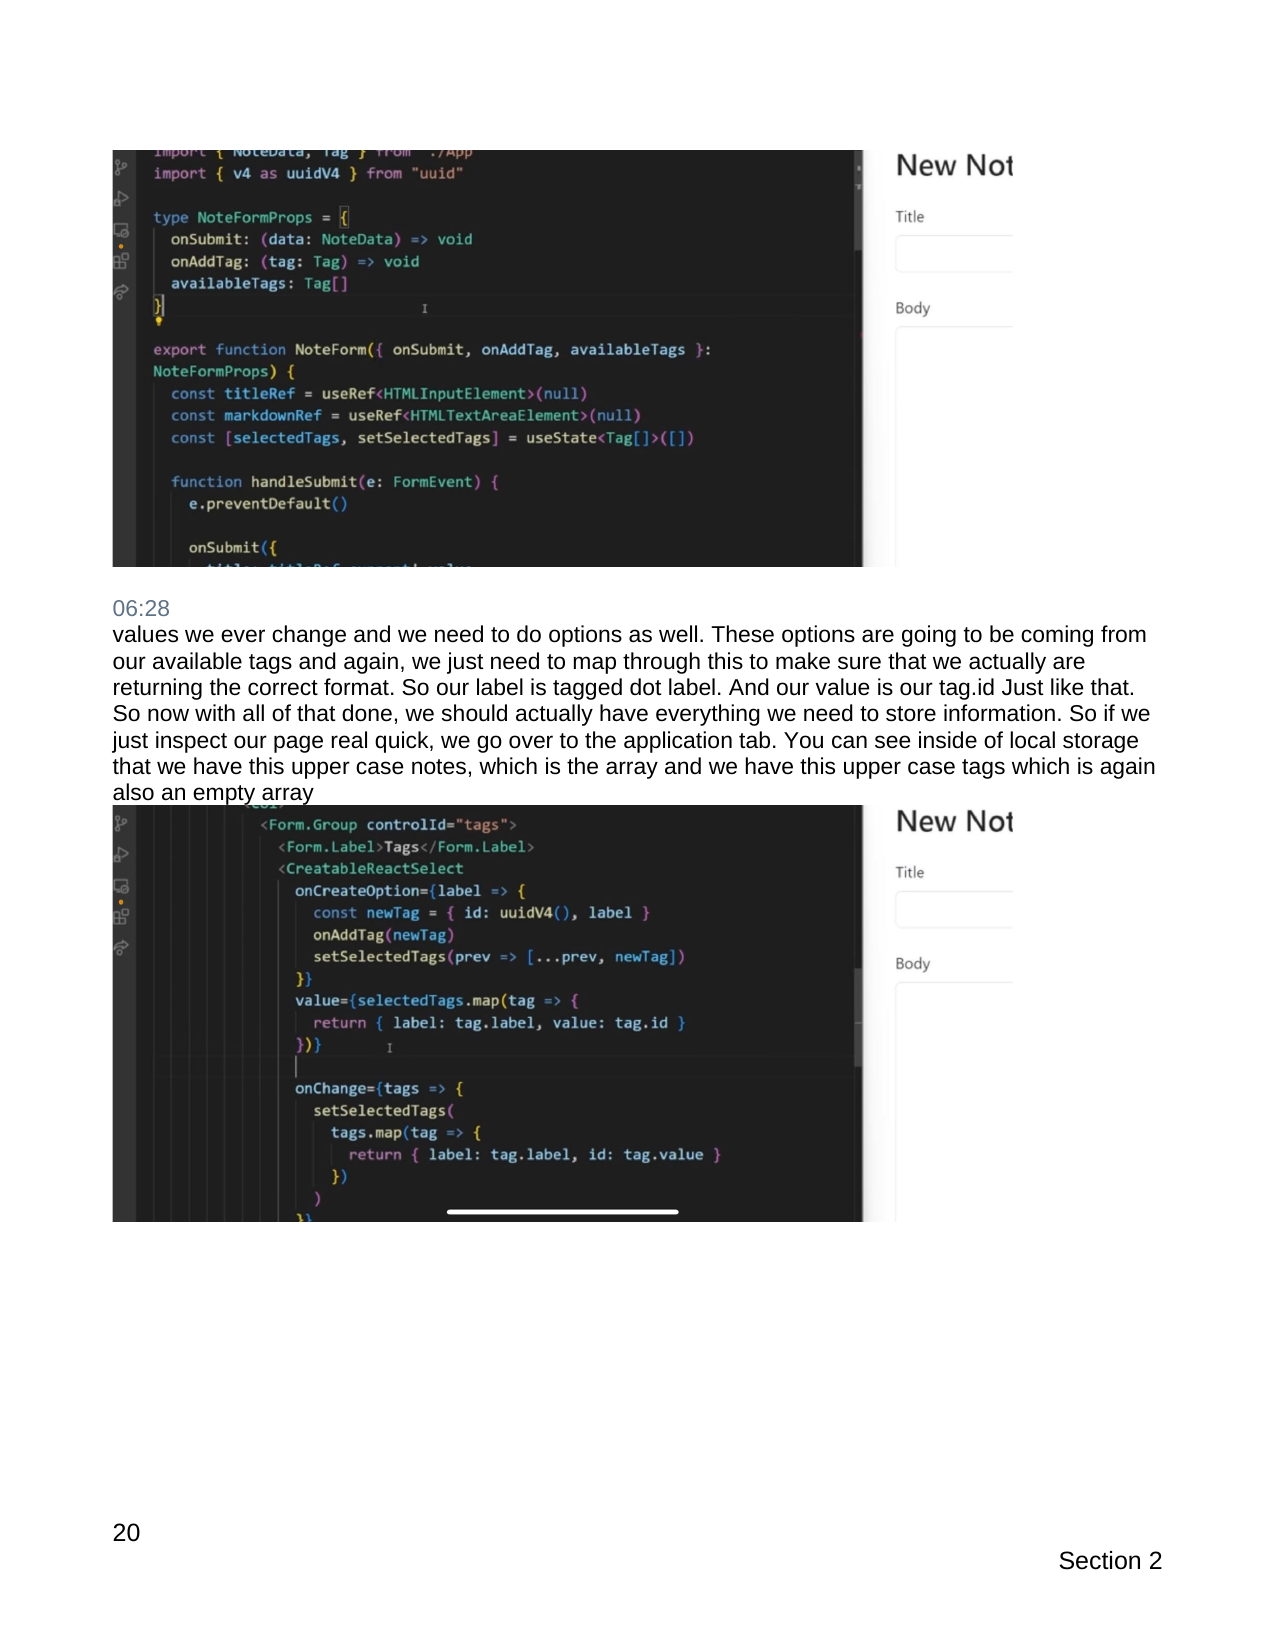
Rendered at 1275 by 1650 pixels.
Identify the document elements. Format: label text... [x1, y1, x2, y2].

picture [112, 150, 1013, 567]
picture [112, 805, 1013, 1222]
text 06:28 [112, 595, 1162, 621]
text values we ever change and we need to do options as well. These options are going to be coming from our available tags and again, we just need to map through this to make sure that we actually are returning the correct format. So our label is tagged dot label. And our value is our tag.id Just like that. So now with all of that done, we should actually have everything we need to store information. So if we just inspect our page real quick, we go over to the application tab. You can see inside of local storage that we have this upper case notes, which is the array and we have this upper case tags which is again also an empty array [112, 621, 1162, 806]
